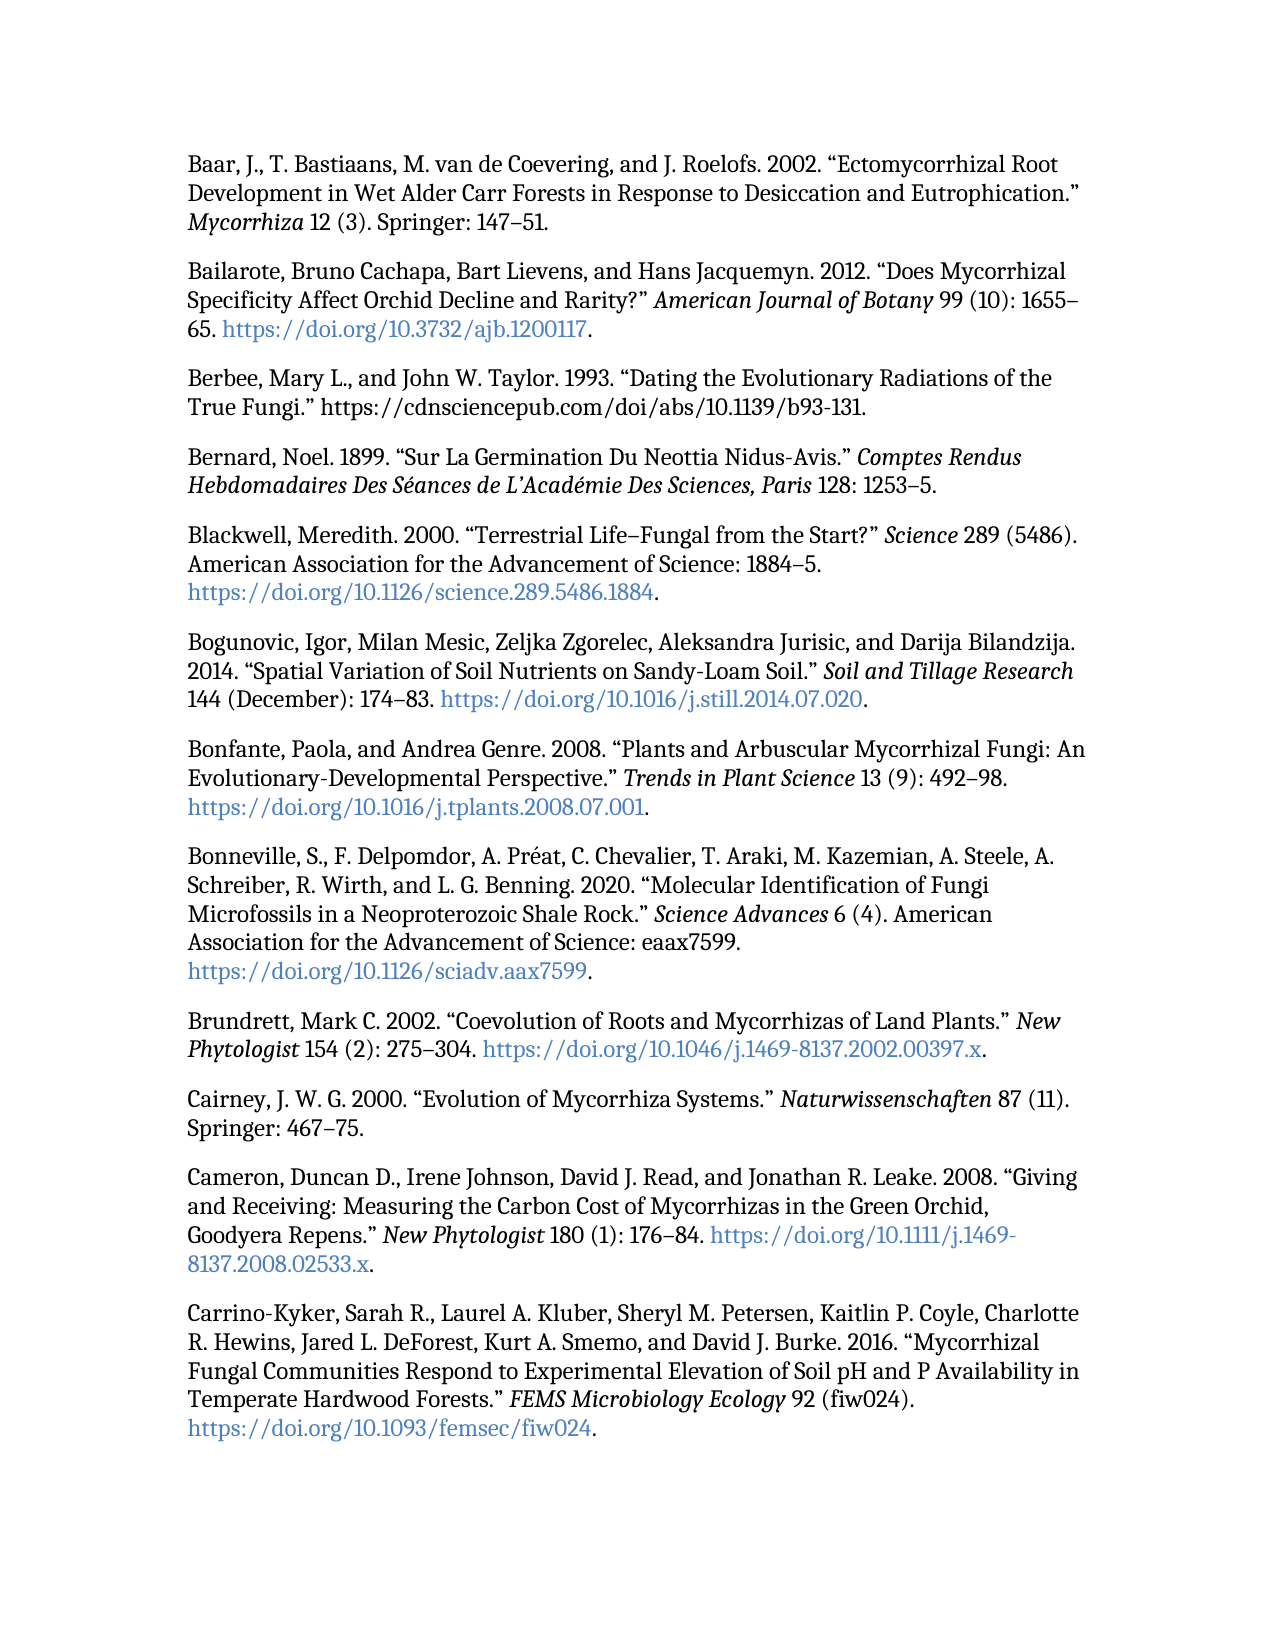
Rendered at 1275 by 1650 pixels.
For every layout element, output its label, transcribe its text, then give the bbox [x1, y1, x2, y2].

text Cairney, J. W. G. 2000. “Evolution of Mycorrhiza Systems.” Naturwissenschaften 87 (11). Springer: 467–75. [187, 1085, 1087, 1142]
text Baar, J., T. Bastiaans, M. van de Coevering, and J. Roelofs. 2002. “Ectomycorrhizal Root Development in Wet Alder Carr Forests in Response to Desiccation and Eutrophication.” Mycorrhiza 12 (3). Springer: 147–51. [187, 150, 1087, 236]
text Berbee, Mary L., and John W. Taylor. 1993. “Dating the Evolutionary Radiations of the True Fungi.” https://cdnsciencepub.com/doi/abs/10.1139/b93-131. [187, 364, 1087, 422]
text Bonneville, S., F. Delpomdor, A. Préat, C. Chevalier, T. Araki, M. Kazemian, A. Steele, A. Schreiber, R. Wirth, and L. G. Benning. 2020. “Molecular Identification of Fungi Microfossils in a Neoproterozoic Shale Rock.” Science Advances 6 (4). American Association for the Advancement of Science: eaax7599. https://doi.org/10.1126/sciadv.aax7599. [187, 842, 1087, 986]
text Bernard, Noel. 1899. “Sur La Germination Du Neottia Nidus-Avis.” Comptes Rendus Hebdomadaires Des Séances de L’Académie Des Sciences, Paris 128: 1253–5. [187, 442, 1087, 500]
text Bailarote, Bruno Cachapa, Bart Lievens, and Hans Jacquemyn. 2012. “Does Mycorrhizal Specificity Affect Orchid Decline and Rarity?” American Journal of Botany 99 (10): 1655–65. https://doi.org/10.3732/ajb.1200117. [187, 257, 1087, 343]
text Brundrett, Mark C. 2002. “Coevolution of Roots and Mycorrhizas of Land Plants.” New Phytologist 154 (2): 275–304. https://doi.org/10.1046/j.1469-8137.2002.00397.x. [187, 1007, 1087, 1064]
text Bogunovic, Igor, Milan Mesic, Zeljka Zgorelec, Aleksandra Jurisic, and Darija Bilandzija. 2014. “Spatial Variation of Soil Nutrients on Sandy-Loam Soil.” Soil and Tillage Research 144 (December): 174–83. https://doi.org/10.1016/j.still.2014.07.020. [187, 628, 1087, 714]
text Blackwell, Meredith. 2000. “Terrestrial Life–Fungal from the Start?” Science 289 (5486). American Association for the Advancement of Science: 1884–5. https://doi.org/10.1126/science.289.5486.1884. [187, 521, 1087, 607]
text Cameron, Duncan D., Irene Johnson, David J. Read, and Jonathan R. Leake. 2008. “Giving and Receiving: Measuring the Carbon Cost of Mycorrhizas in the Green Orchid, Goodyera Repens.” New Phytologist 180 (1): 176–84. https://doi.org/10.1111/j.1469-8137.2008.02533.x. [187, 1163, 1087, 1278]
text Bonfante, Paola, and Andrea Genre. 2008. “Plants and Arbuscular Mycorrhizal Fungi: An Evolutionary-Developmental Perspective.” Trends in Plant Science 13 (9): 492–98. https://doi.org/10.1016/j.tplants.2008.07.001. [187, 735, 1087, 821]
text Carrino-Kyker, Sarah R., Laurel A. Kluber, Sheryl M. Petersen, Kaitlin P. Coyle, Charlotte R. Hewins, Jared L. DeForest, Kurt A. Smemo, and David J. Burke. 2016. “Mycorrhizal Fungal Communities Respond to Experimental Elevation of Soil pH and P Availability in Temperate Hardwood Forests.” FEMS Microbiology Ecology 92 (fiw024). https://doi.org/10.1093/femsec/fiw024. [187, 1299, 1087, 1443]
